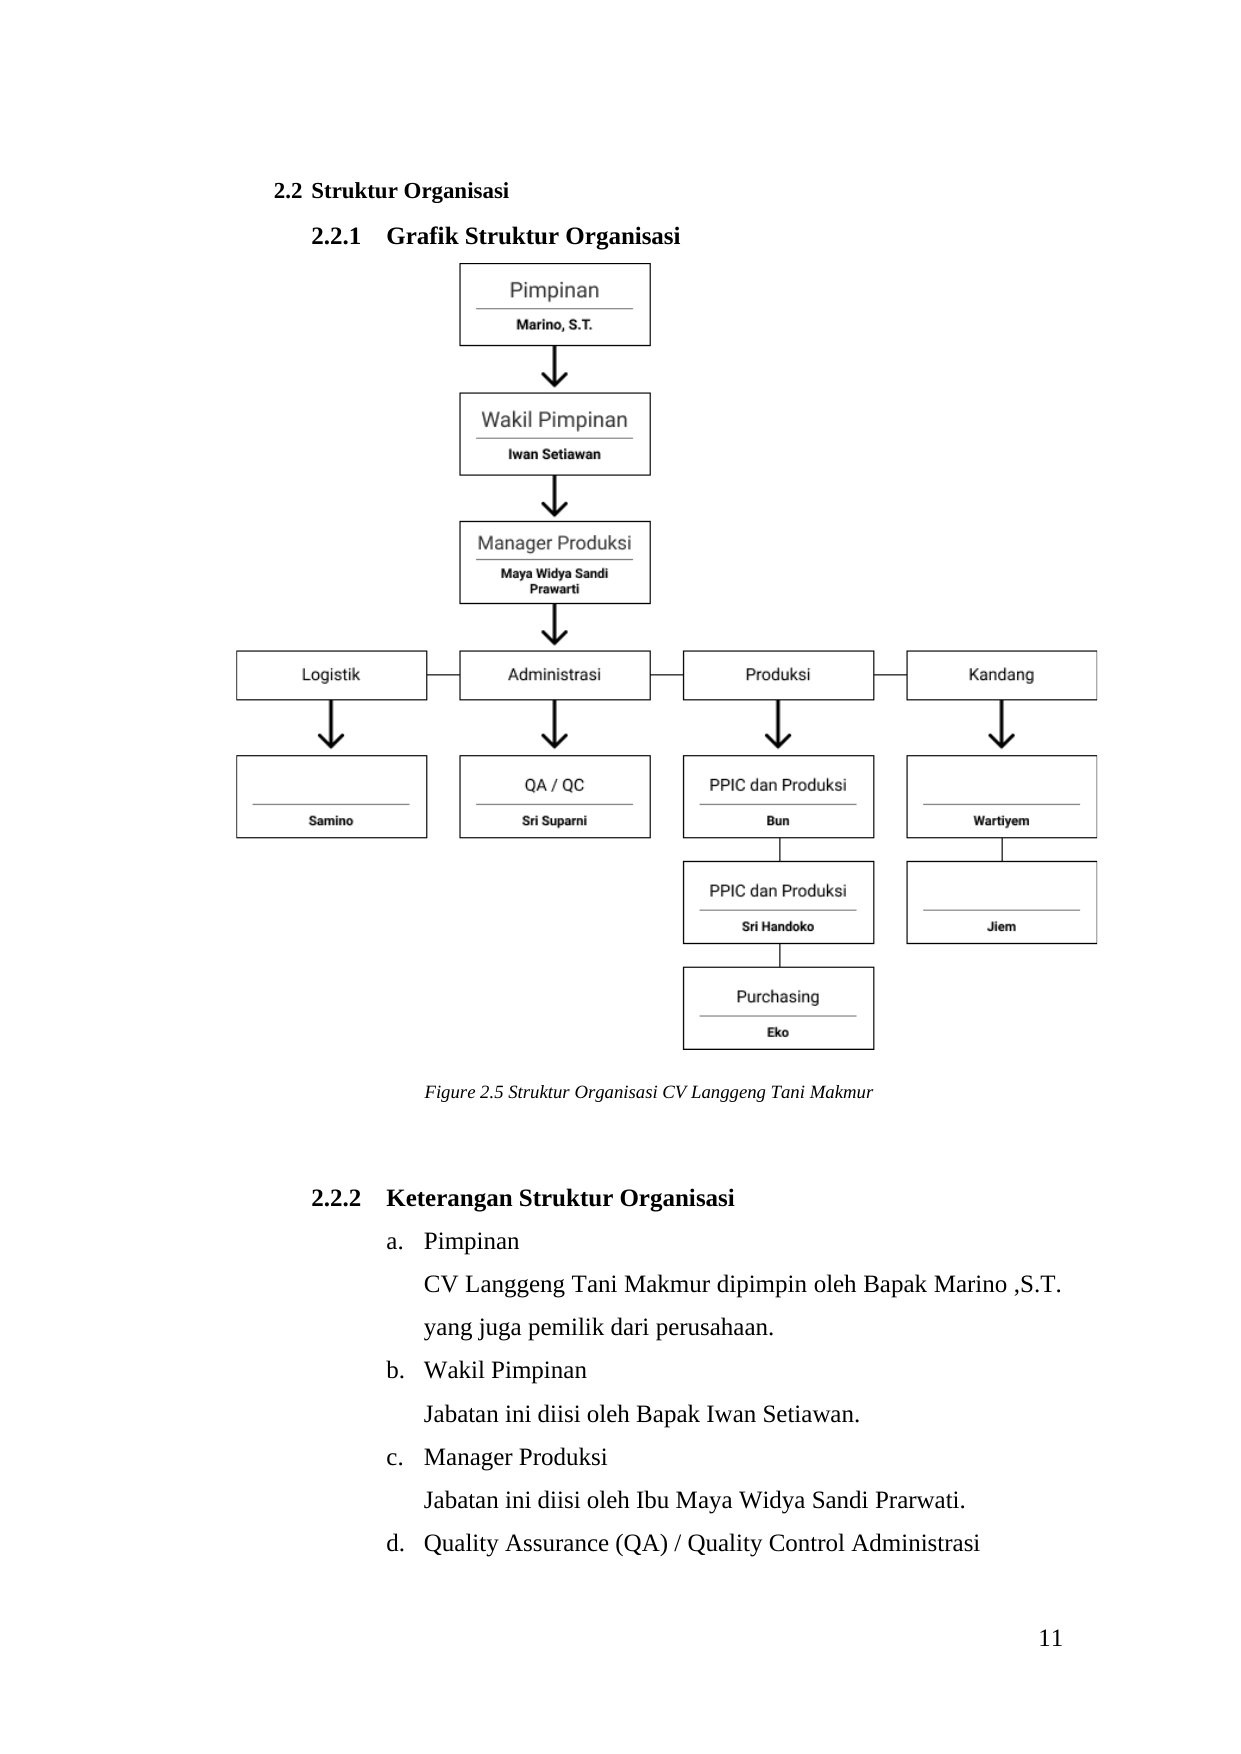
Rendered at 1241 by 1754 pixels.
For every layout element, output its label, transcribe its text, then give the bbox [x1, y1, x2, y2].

list Jabatan ini diisi oleh Bapak Iwan Setiawan. [424, 1399, 1063, 1427]
picture [236, 263, 1098, 1050]
list Pimpinan [386, 1226, 1063, 1255]
list Wakil Pimpinan [386, 1356, 1063, 1384]
text Figure 2.5 Struktur Organisasi CV Langgeng Tani Makmur [236, 1081, 1063, 1102]
subtitle Struktur Organisasi [274, 177, 1063, 203]
list Quality Assurance (QA) / Quality Control Administrasi [386, 1528, 1063, 1557]
list Jabatan ini diisi oleh Ibu Maya Widya Sandi Prarwati. [424, 1485, 1063, 1514]
subtitle Keterangan Struktur Organisasi [311, 1183, 1063, 1212]
subtitle Grafik Struktur Organisasi [311, 221, 1063, 249]
list CV Langgeng Tani Makmur dipimpin oleh Bapak Marino ,S.T. yang juga pemilik dari perusahaan. [424, 1269, 1063, 1341]
list Manager Produksi [386, 1442, 1063, 1471]
